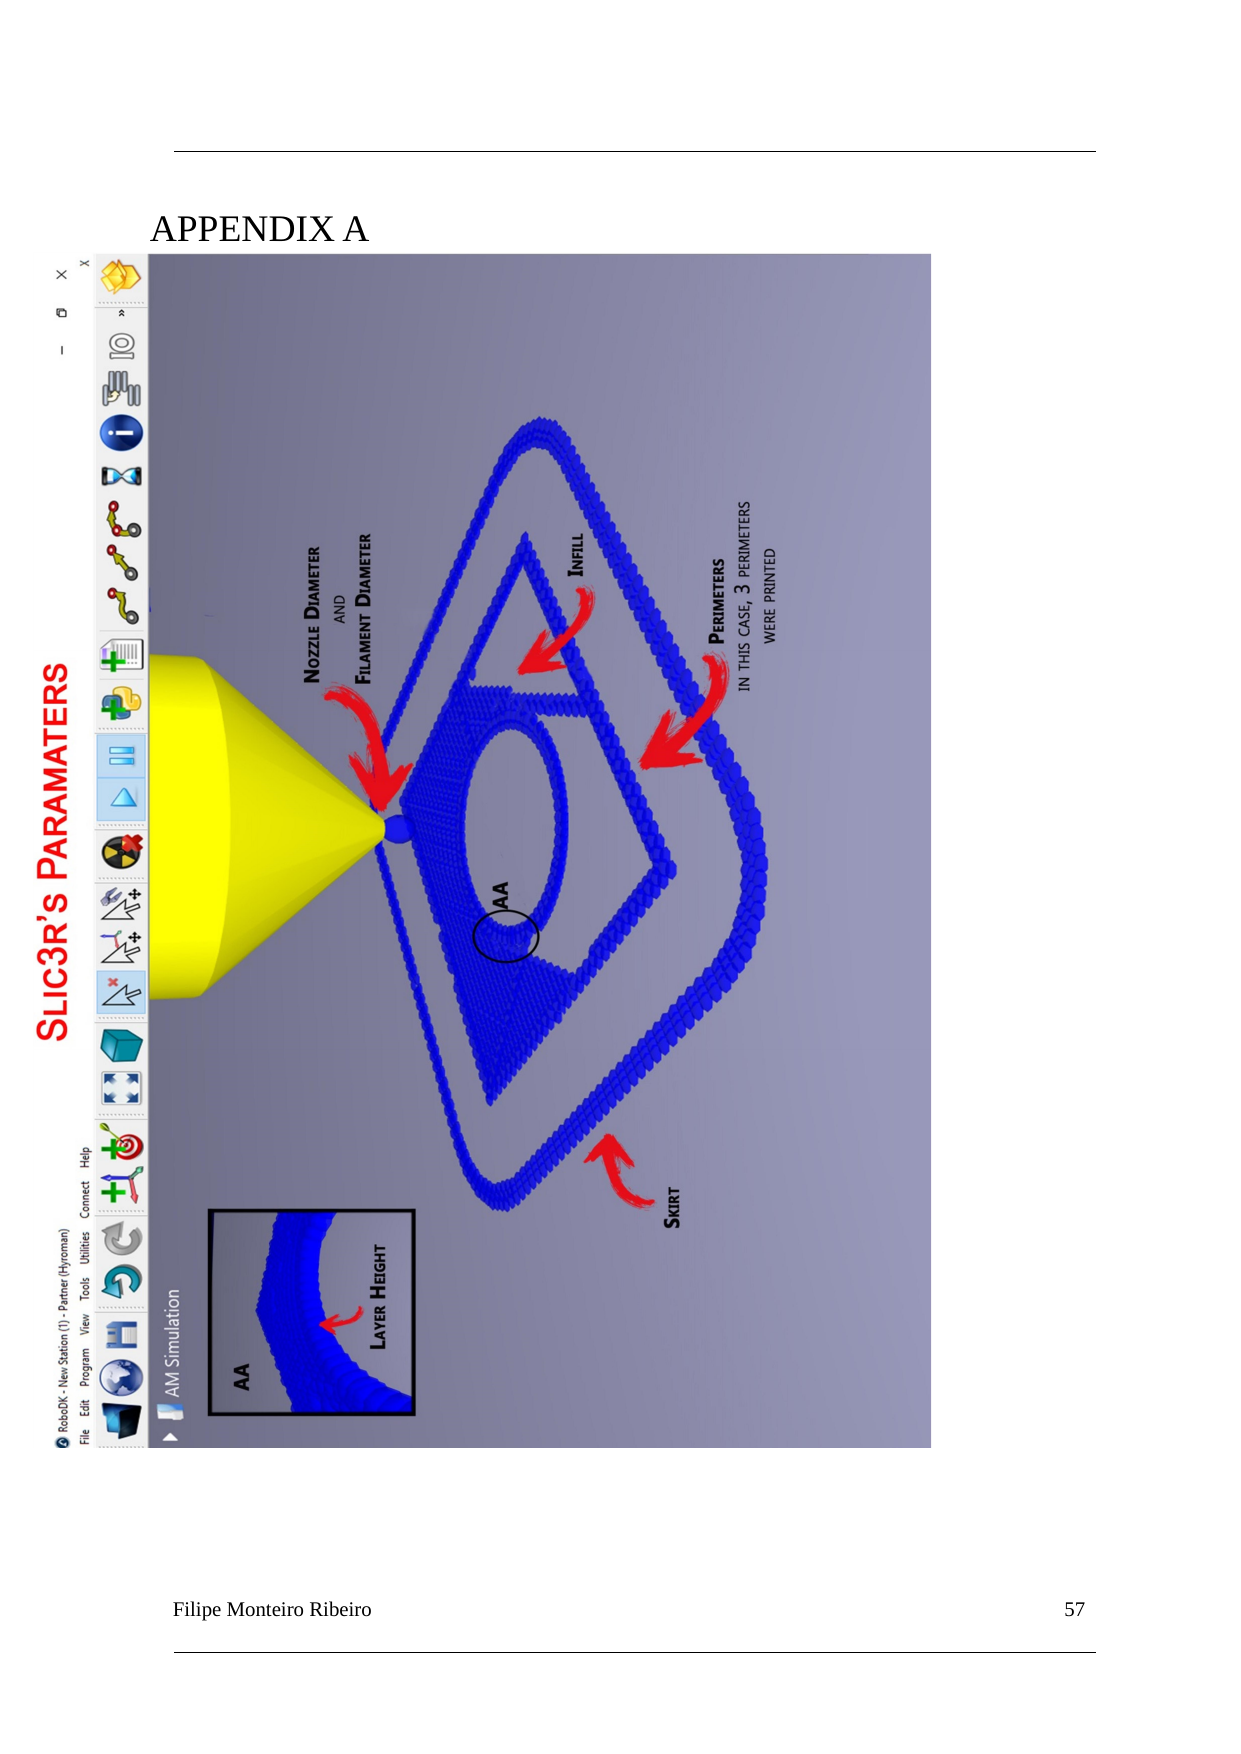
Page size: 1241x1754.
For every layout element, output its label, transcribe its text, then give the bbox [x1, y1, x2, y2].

picture [33, 252, 932, 1448]
subtitle APPENDIX A [149, 206, 1023, 249]
